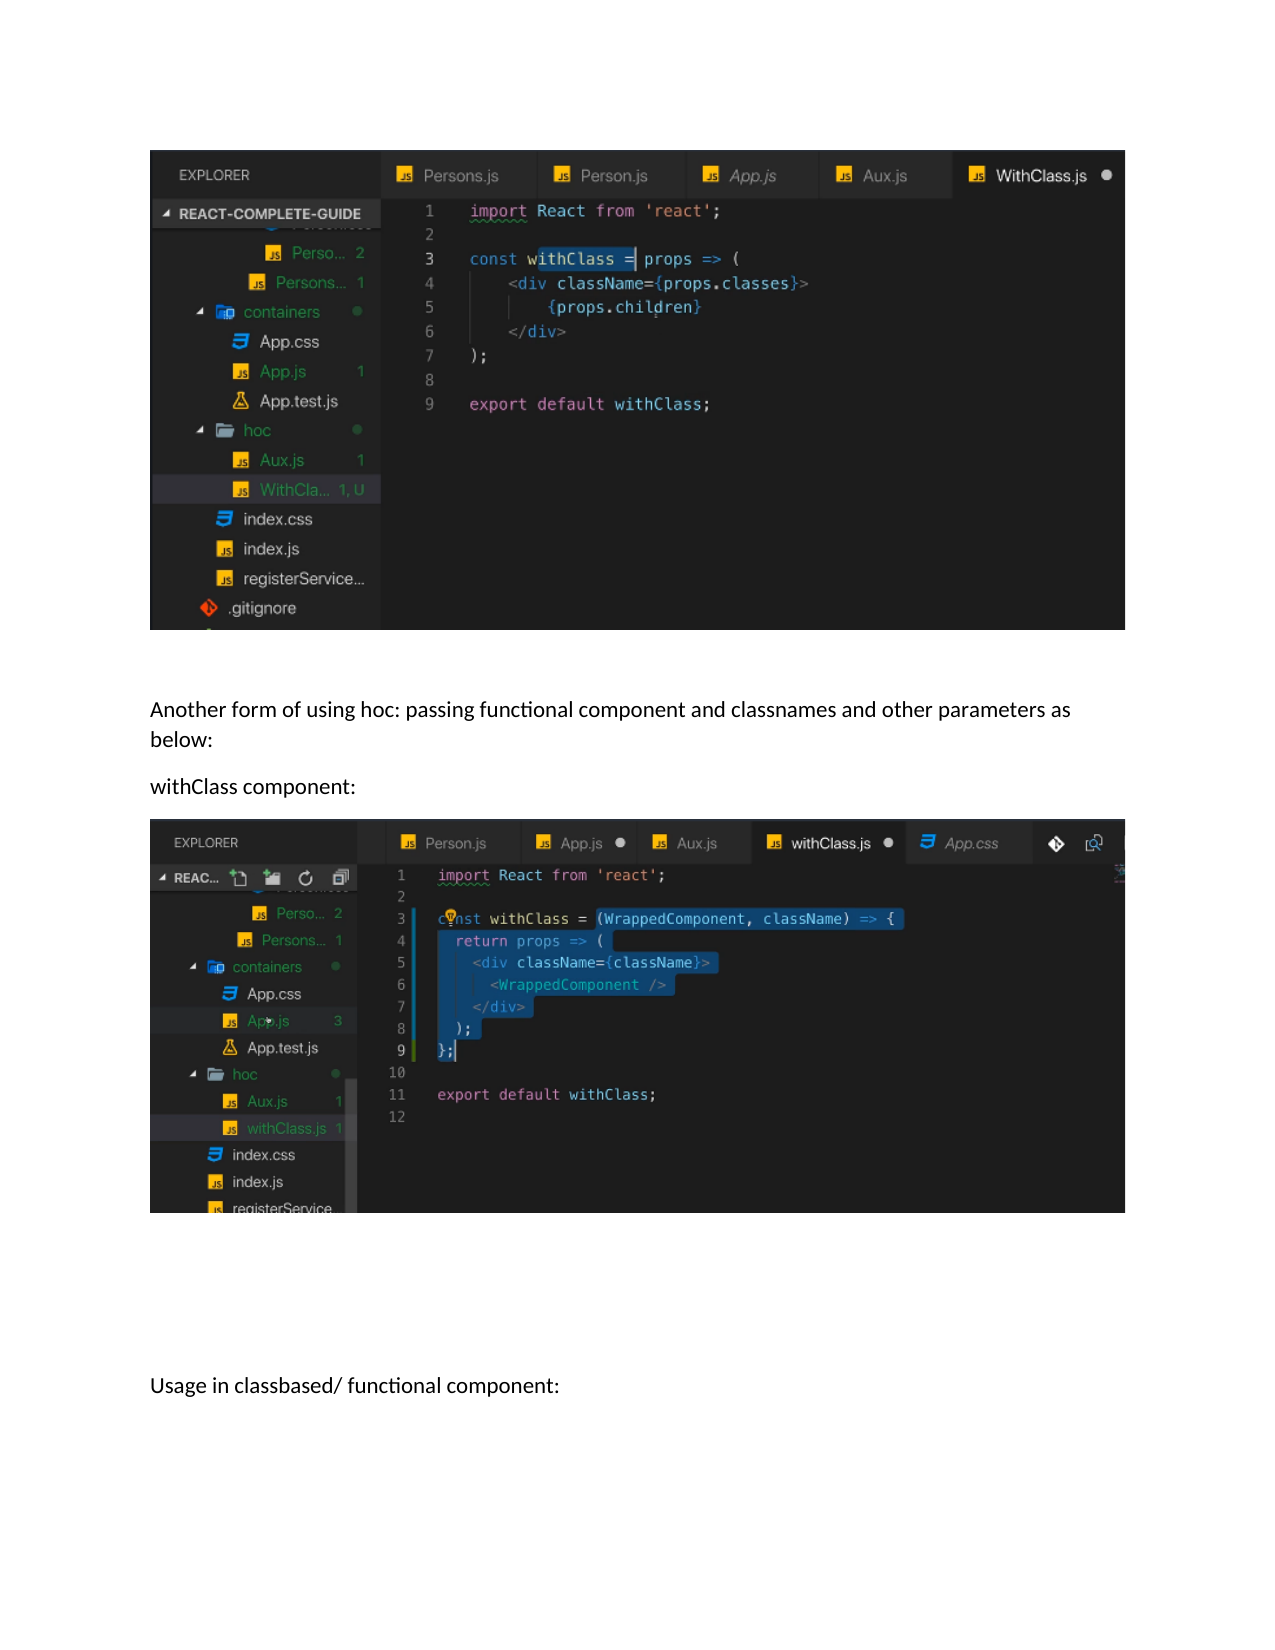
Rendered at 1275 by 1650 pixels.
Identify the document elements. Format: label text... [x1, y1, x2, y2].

picture [150, 150, 1125, 630]
text withClass component: [150, 772, 1125, 801]
text Usage in classbased/ functional component: [150, 1372, 1125, 1400]
picture [150, 819, 1125, 1213]
text Another form of using hoc: passing functional component and classnames and other parameters as below: [150, 695, 1125, 754]
